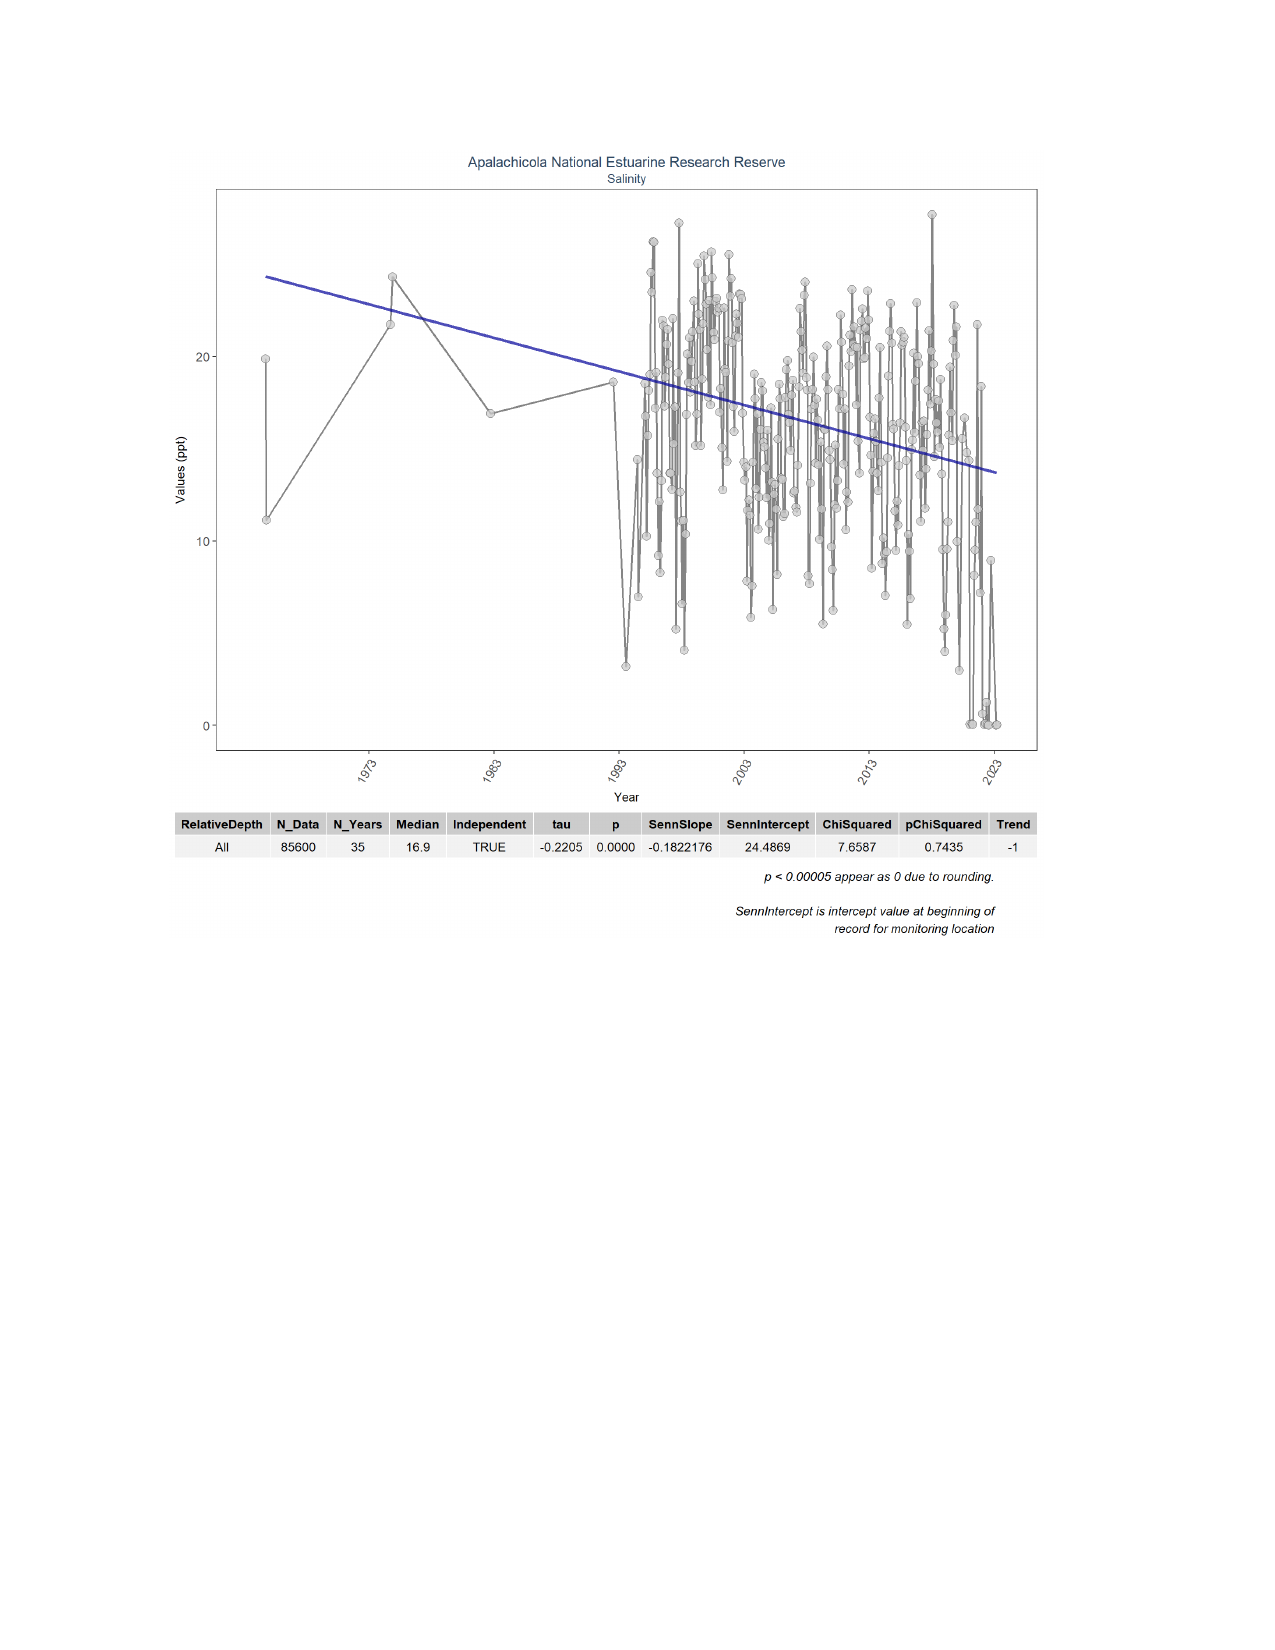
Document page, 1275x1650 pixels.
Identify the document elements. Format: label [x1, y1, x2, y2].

picture [168, 150, 1044, 938]
